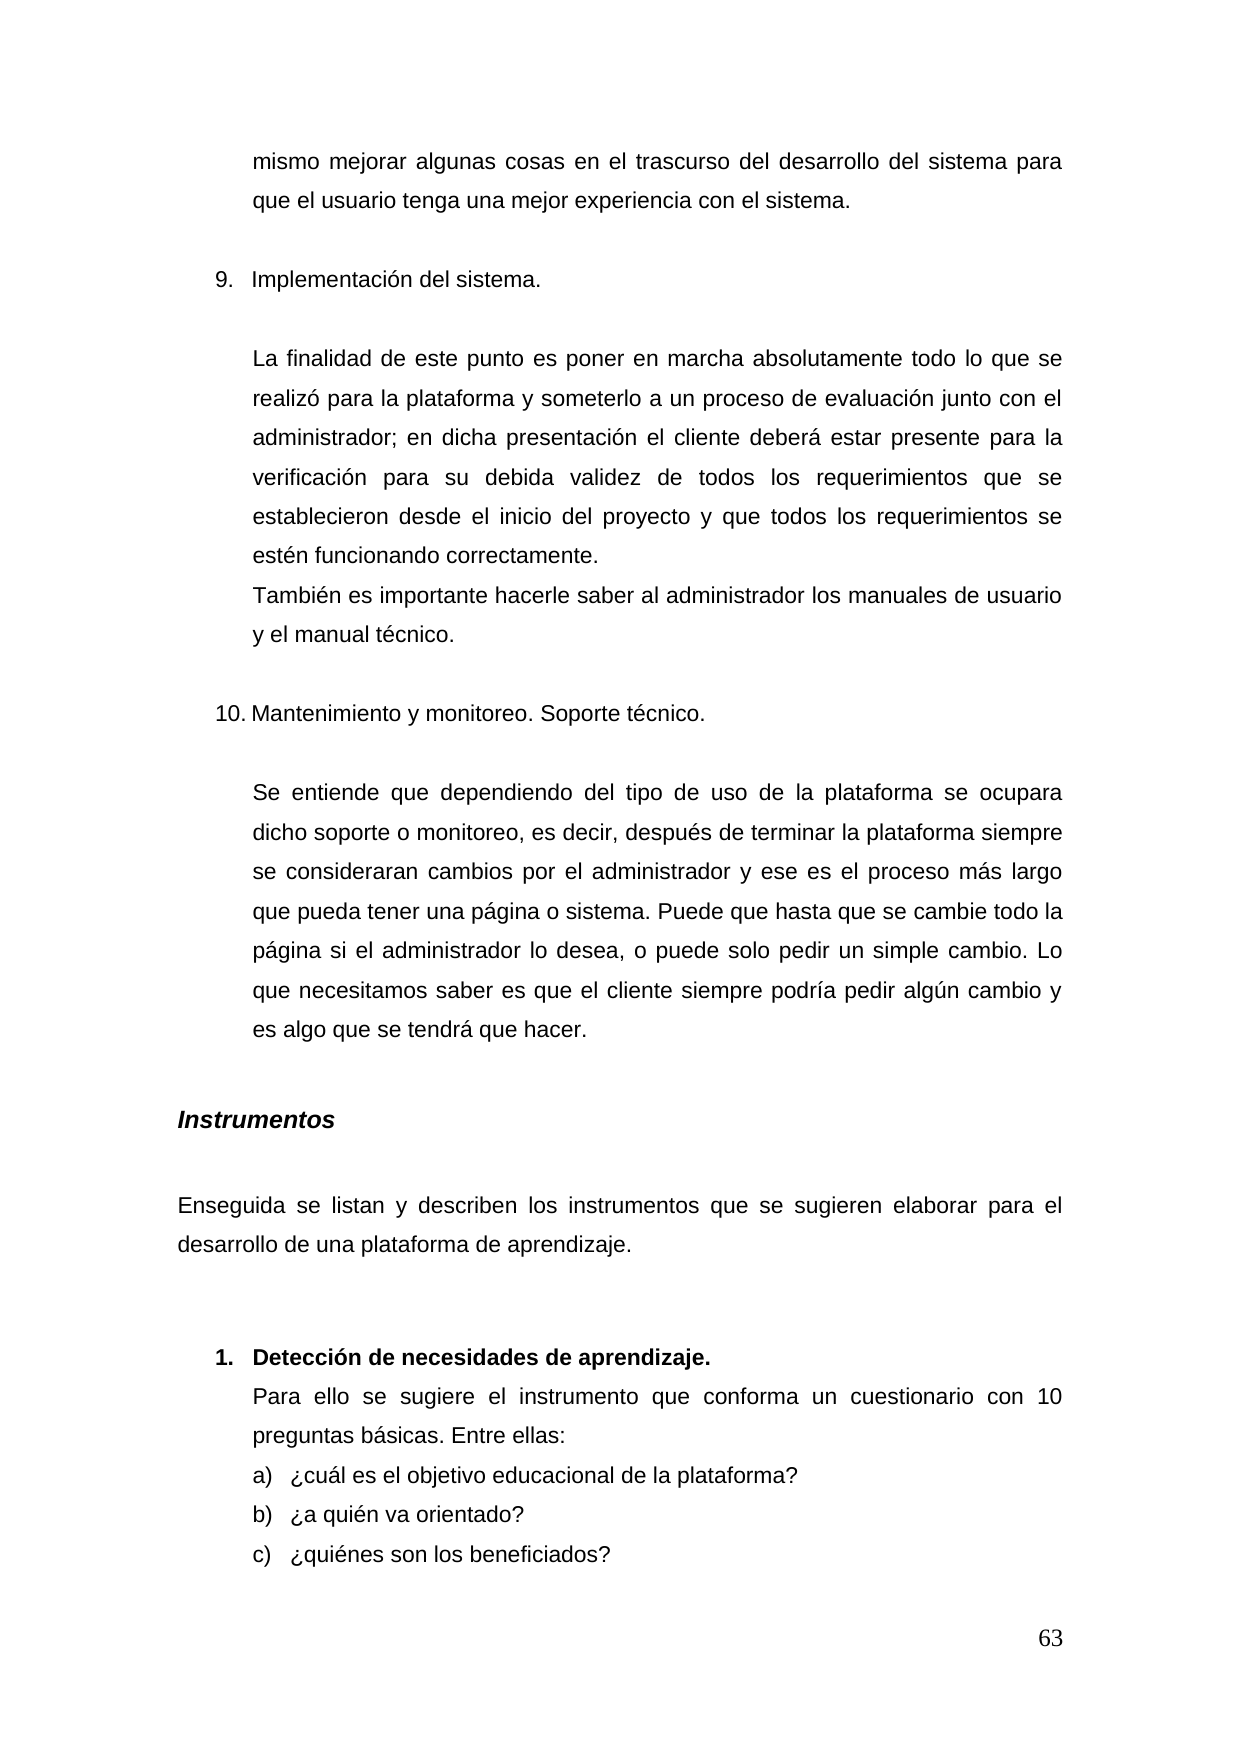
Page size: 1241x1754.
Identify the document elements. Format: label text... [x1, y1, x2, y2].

list ¿cuál es el objetivo educacional de la plataforma? [252, 1462, 1063, 1488]
list Mantenimiento y monitoreo. Soporte técnico. [215, 700, 1063, 727]
list La finalidad de este punto es poner en marcha absolutamente todo lo que se realizó para la plataforma y someterlo a un proceso de evaluación junto con el administrador; en dicha presentación el cliente deberá estar presente para la verificación para su debida validez de todos los requerimientos que se establecieron desde el inicio del proyecto y que todos los requerimientos se estén funcionando correctamente. [252, 345, 1063, 569]
list ¿a quién va orientado? [252, 1501, 1063, 1528]
list Implementación del sistema. [215, 266, 1063, 292]
subtitle Instrumentos [177, 1105, 1063, 1134]
list Detección de necesidades de aprendizaje. [215, 1343, 1063, 1370]
list También es importante hacerle saber al administrador los manuales de usuario y el manual técnico. [252, 582, 1063, 648]
list ¿quiénes son los beneficiados? [252, 1541, 1063, 1567]
list Para ello se sugiere el instrumento que conforma un cuestionario con 10 preguntas básicas. Entre ellas: [252, 1383, 1063, 1449]
text Enseguida se listan y describen los instrumentos que se sugieren elaborar para el desarrollo de una plataforma de aprendizaje. [177, 1192, 1063, 1257]
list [252, 148, 1063, 213]
list Se entiende que dependiendo del tipo de uso de la plataforma se ocupara dicho soporte o monitoreo, es decir, después de terminar la plataforma siempre se consideraran cambios por el administrador y ese es el proceso más largo que pueda tener una página o sistema. Puede que hasta que se cambie todo la página si el administrador lo desea, o puede solo pedir un simple cambio. Lo que necesitamos saber es que el cliente siempre podría pedir algún cambio y es algo que se tendrá que hacer. [252, 779, 1063, 1042]
